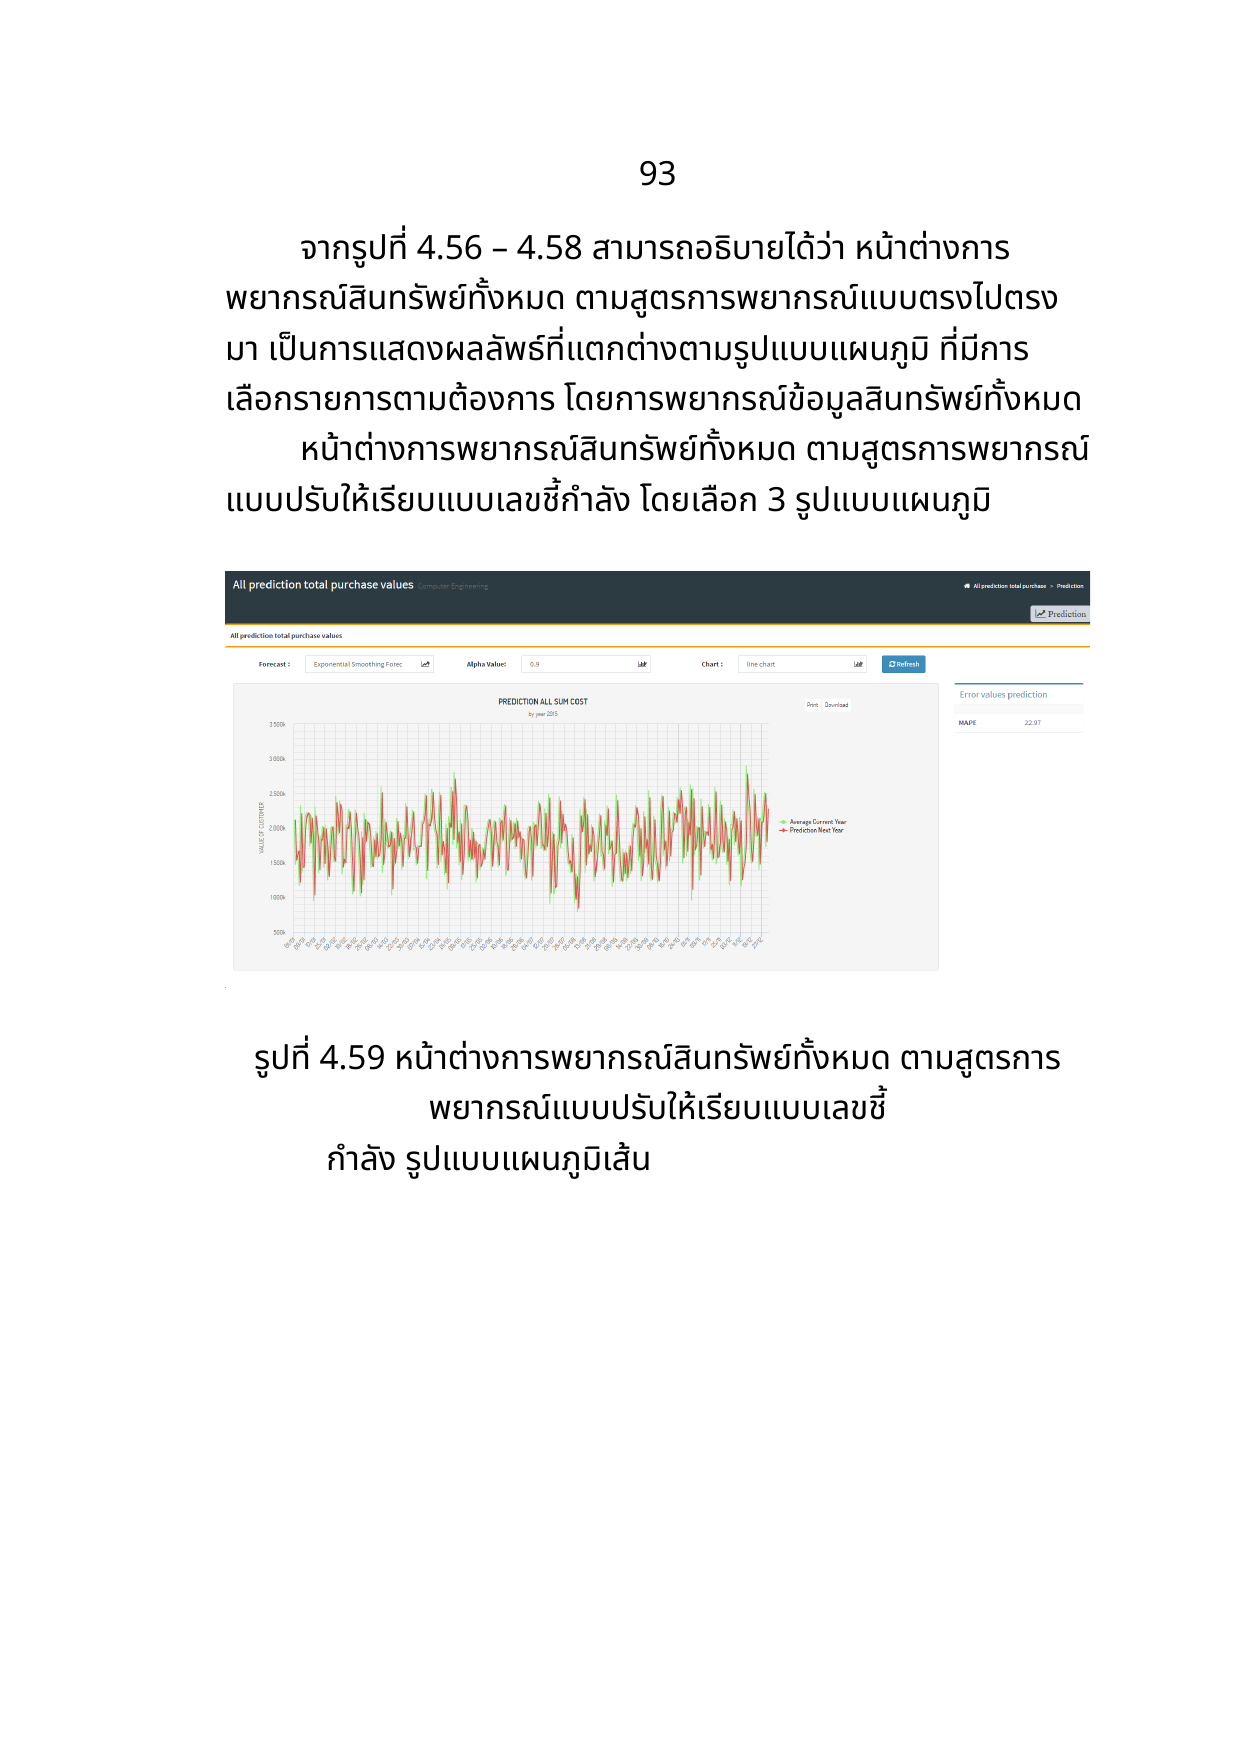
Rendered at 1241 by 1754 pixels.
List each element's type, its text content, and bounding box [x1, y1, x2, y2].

text รูปที่ 4.59 หน้าต่างการพยากรณ์สินทรัพย์ทั้งหมด ตามสูตรการพยากรณ์แบบปรับให้เรียบแบบเลขชี้ [225, 1033, 1090, 1134]
text กำลัง รูปแบบแผนภูมิเส้น [225, 1134, 1090, 1185]
text จากรูปที่ 4.56 – 4.58 สามารถอธิบายได้ว่า หน้าต่างการพยากรณ์สินทรัพย์ทั้งหมด ตามสูตรการพยากรณ์แบบตรงไปตรงมา เป็นการแสดงผลลัพธ์ที่แตกต่างตามรูปแบบแผนภูมิ ที่มีการเลือกรายการตามต้องการ โดยการพยากรณ์ข้อมูลสินทรัพย์ทั้งหมด [225, 223, 1090, 425]
text หน้าต่างการพยากรณ์สินทรัพย์ทั้งหมด ตามสูตรการพยากรณ์แบบปรับให้เรียบแบบเลขชี้กำลัง โดยเลือก 3 รูปแบบแผนภูมิ [225, 425, 1090, 526]
picture [225, 571, 1091, 988]
